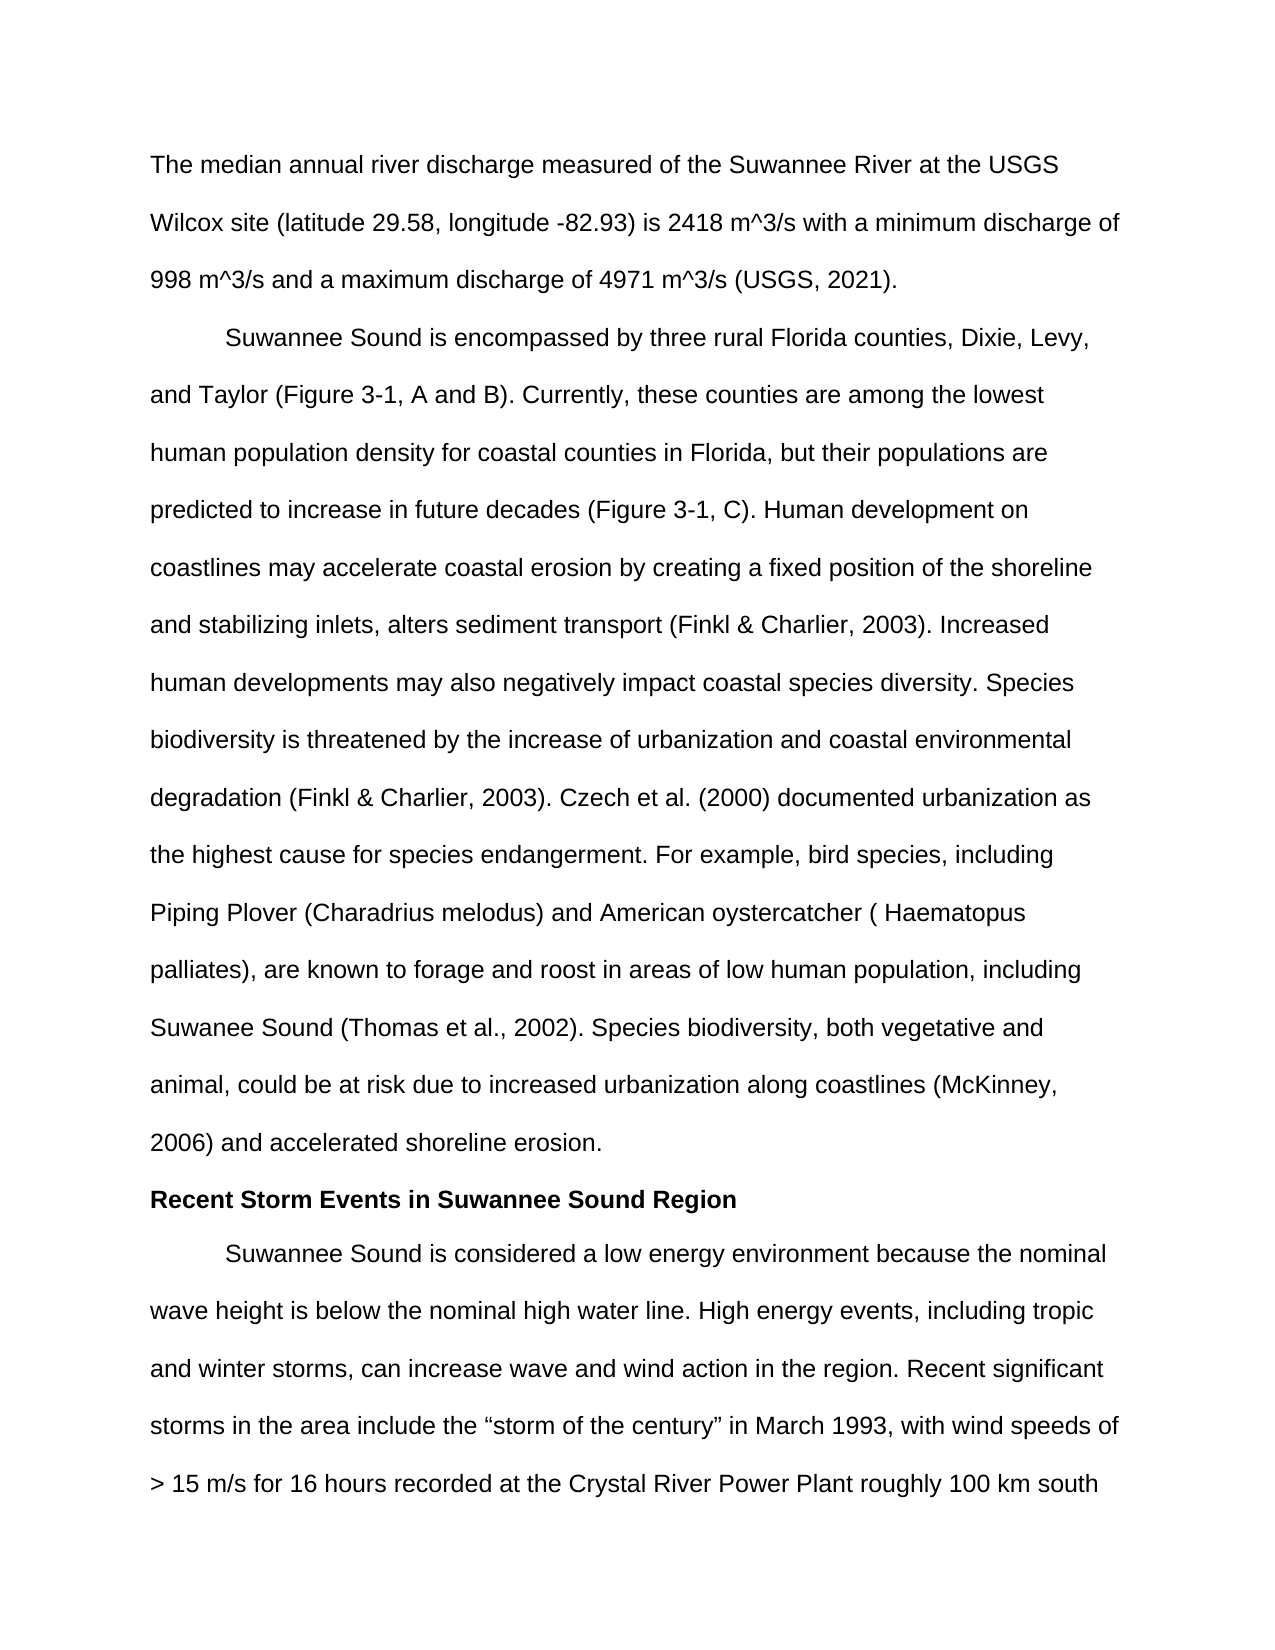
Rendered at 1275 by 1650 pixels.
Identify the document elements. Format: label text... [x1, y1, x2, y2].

text Suwannee Sound is encompassed by three rural Florida counties, Dixie, Levy, and Taylor (Figure 3-1, A and B). Currently, these counties are among the lowest human population density for coastal counties in Florida, but their populations are predicted to increase in future decades (Figure 3-1, C). Human development on coastlines may accelerate coastal erosion by creating a fixed position of the shoreline and stabilizing inlets, alters sediment transport (Finkl & Charlier, 2003). Increased human developments may also negatively impact coastal species diversity. Species biodiversity is threatened by the increase of urbanization and coastal environmental degradation (Finkl & Charlier, 2003). Czech et al. (2000) documented urbanization as the highest cause for species endangerment. For example, bird species, including Piping Plover (Charadrius melodus) and American oystercatcher ( Haematopus palliates), are known to forage and roost in areas of low human population, including Suwanee Sound (Thomas et al., 2002). Species biodiversity, both vegetative and animal, could be at risk due to increased urbanization along coastlines (McKinney, 2006) and accelerated shoreline erosion. [150, 322, 1125, 1156]
subtitle Recent Storm Events in Suwannee Sound Region [150, 1185, 1125, 1214]
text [150, 150, 1125, 294]
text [150, 1239, 1125, 1497]
